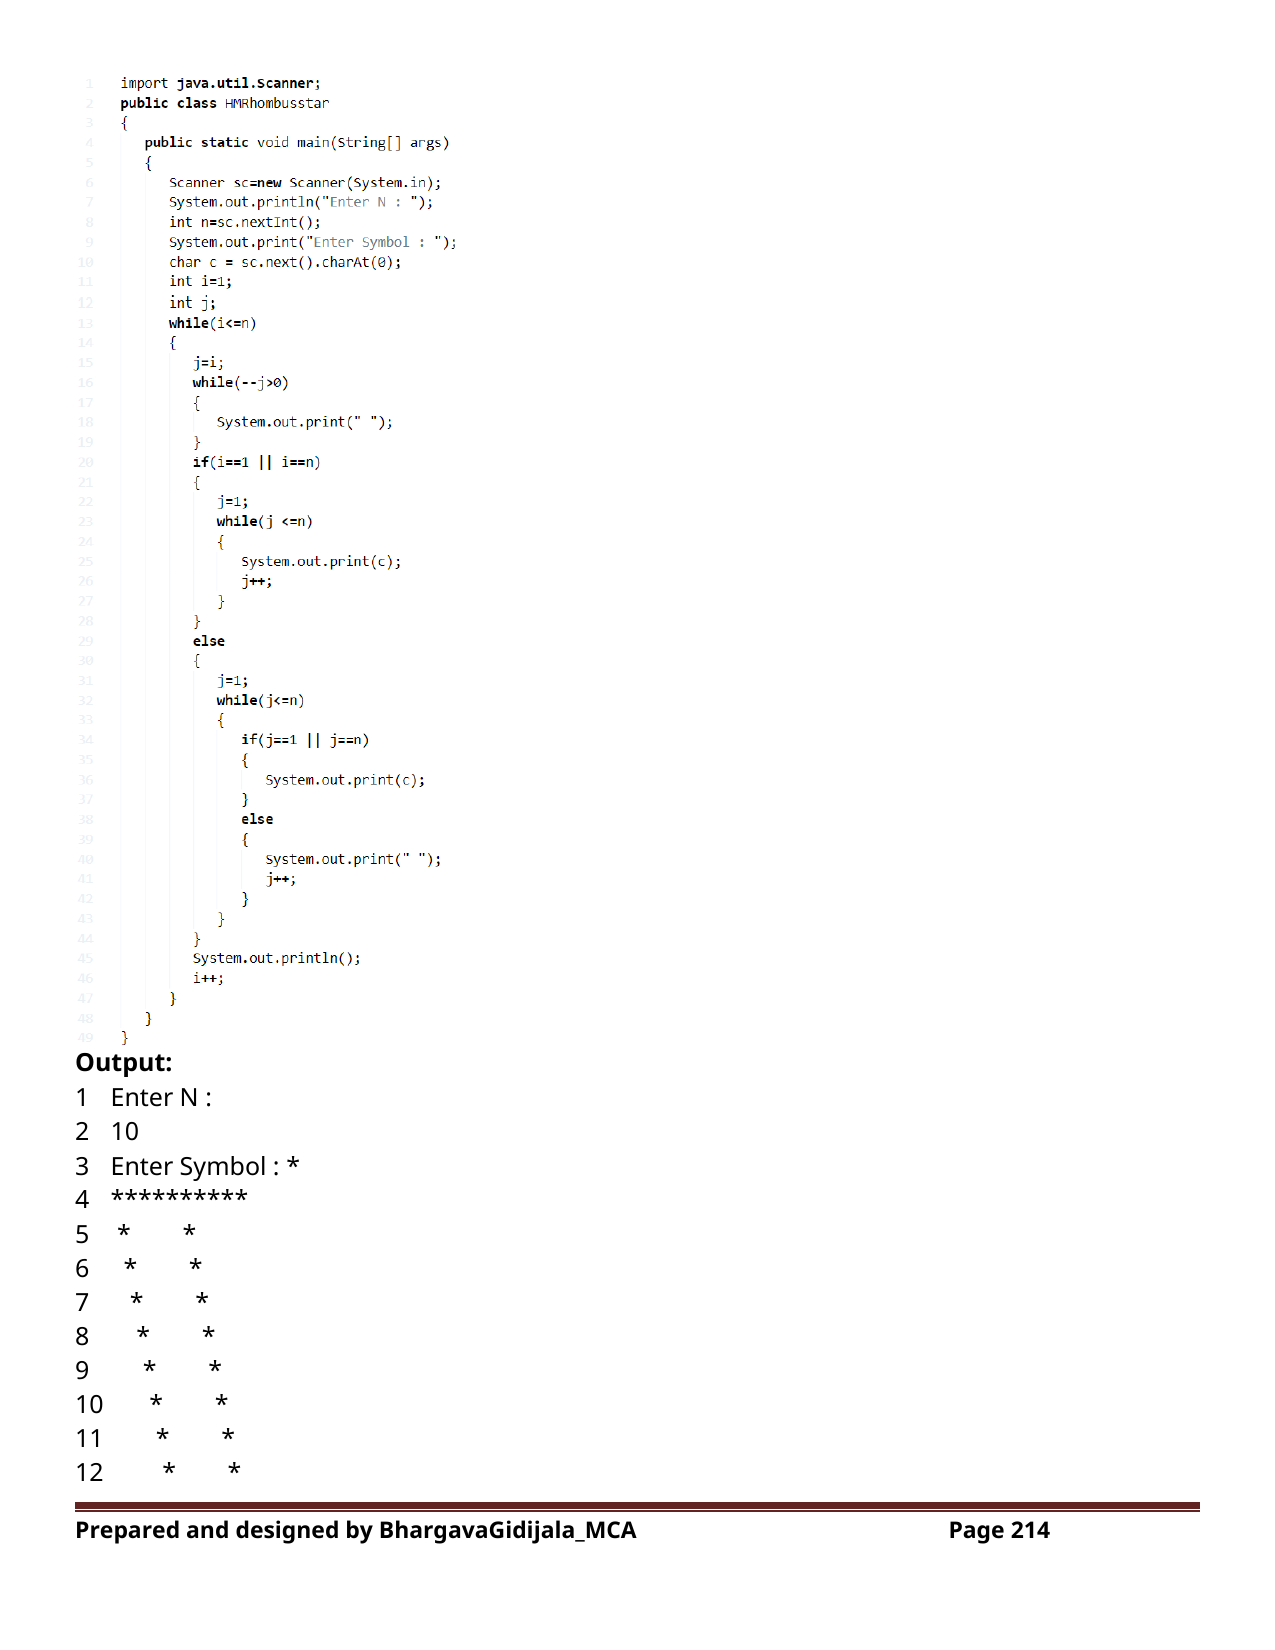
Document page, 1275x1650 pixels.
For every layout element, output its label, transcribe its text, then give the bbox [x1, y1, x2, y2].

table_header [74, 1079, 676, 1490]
text Output: [75, 1044, 1200, 1078]
picture [75, 75, 455, 1045]
